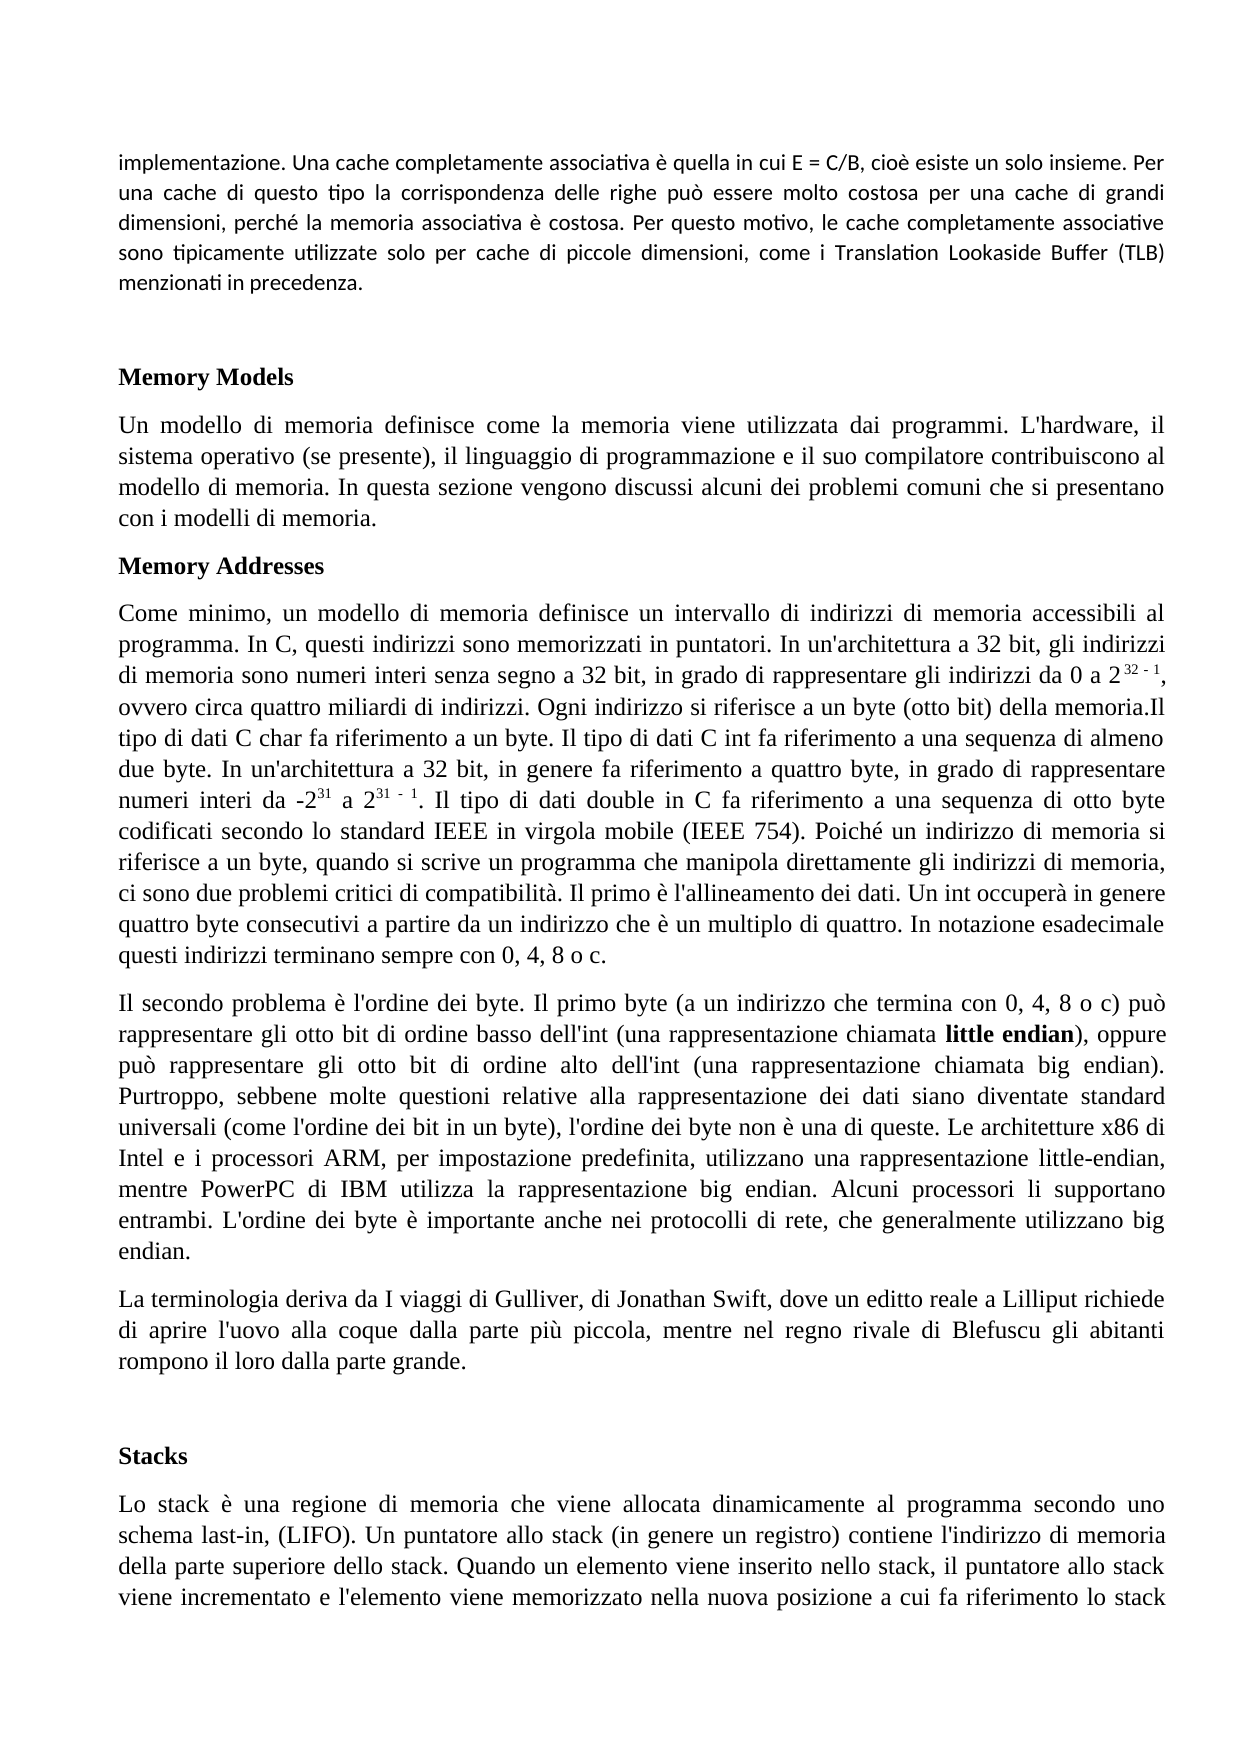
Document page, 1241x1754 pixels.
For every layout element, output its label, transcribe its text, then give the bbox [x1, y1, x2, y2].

text Stacks [118, 1441, 1167, 1470]
text La terminologia deriva da I viaggi di Gulliver, di Jonathan Swift, dove un editto reale a Lilliput richiede di aprire l'uovo alla coque dalla parte più piccola, mentre nel regno rivale di Blefuscu gli abitanti rompono il loro dalla parte grande. [118, 1284, 1167, 1374]
text Un modello di memoria definisce come la memoria viene utilizzata dai programmi. L'hardware, il sistema operativo (se presente), il linguaggio di programmazione e il suo compilatore contribuiscono al modello di memoria. In questa sezione vengono discussi alcuni dei problemi comuni che si presentano con i modelli di memoria. [118, 410, 1167, 532]
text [118, 148, 1167, 296]
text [118, 1489, 1167, 1611]
text Il secondo problema è l'ordine dei byte. Il primo byte (a un indirizzo che termina con 0, 4, 8 o c) può rappresentare gli otto bit di ordine basso dell'int (una rappresentazione chiamata little endian), oppure può rappresentare gli otto bit di ordine alto dell'int (una rappresentazione chiamata big endian). Purtroppo, sebbene molte questioni relative alla rappresentazione dei dati siano diventate standard universali (come l'ordine dei bit in un byte), l'ordine dei byte non è una di queste. Le architetture x86 di Intel e i processori ARM, per impostazione predefinita, utilizzano una rappresentazione little-endian, mentre PowerPC di IBM utilizza la rappresentazione big endian. Alcuni processori li supportano entrambi. L'ordine dei byte è importante anche nei protocolli di rete, che generalmente utilizzano big endian. [118, 988, 1167, 1265]
text Memory Addresses [118, 551, 1167, 579]
text Come minimo, un modello di memoria definisce un intervallo di indirizzi di memoria accessibili al programma. In C, questi indirizzi sono memorizzati in puntatori. In un'architettura a 32 bit, gli indirizzi di memoria sono numeri interi senza segno a 32 bit, in grado di rappresentare gli indirizzi da 0 a 232 - 1, ovvero circa quattro miliardi di indirizzi. Ogni indirizzo si riferisce a un byte (otto bit) della memoria.Il tipo di dati C char fa riferimento a un byte. Il tipo di dati C int fa riferimento a una sequenza di almeno due byte. In un'architettura a 32 bit, in genere fa riferimento a quattro byte, in grado di rappresentare numeri interi da -231 a 231 - 1. Il tipo di dati double in C fa riferimento a una sequenza di otto byte codificati secondo lo standard IEEE in virgola mobile (IEEE 754). Poiché un indirizzo di memoria si riferisce a un byte, quando si scrive un programma che manipola direttamente gli indirizzi di memoria, ci sono due problemi critici di compatibilità. Il primo è l'allineamento dei dati. Un int occuperà in genere quattro byte consecutivi a partire da un indirizzo che è un multiplo di quattro. In notazione esadecimale questi indirizzi terminano sempre con 0, 4, 8 o c. [118, 598, 1167, 969]
text Memory Models [118, 362, 1167, 391]
